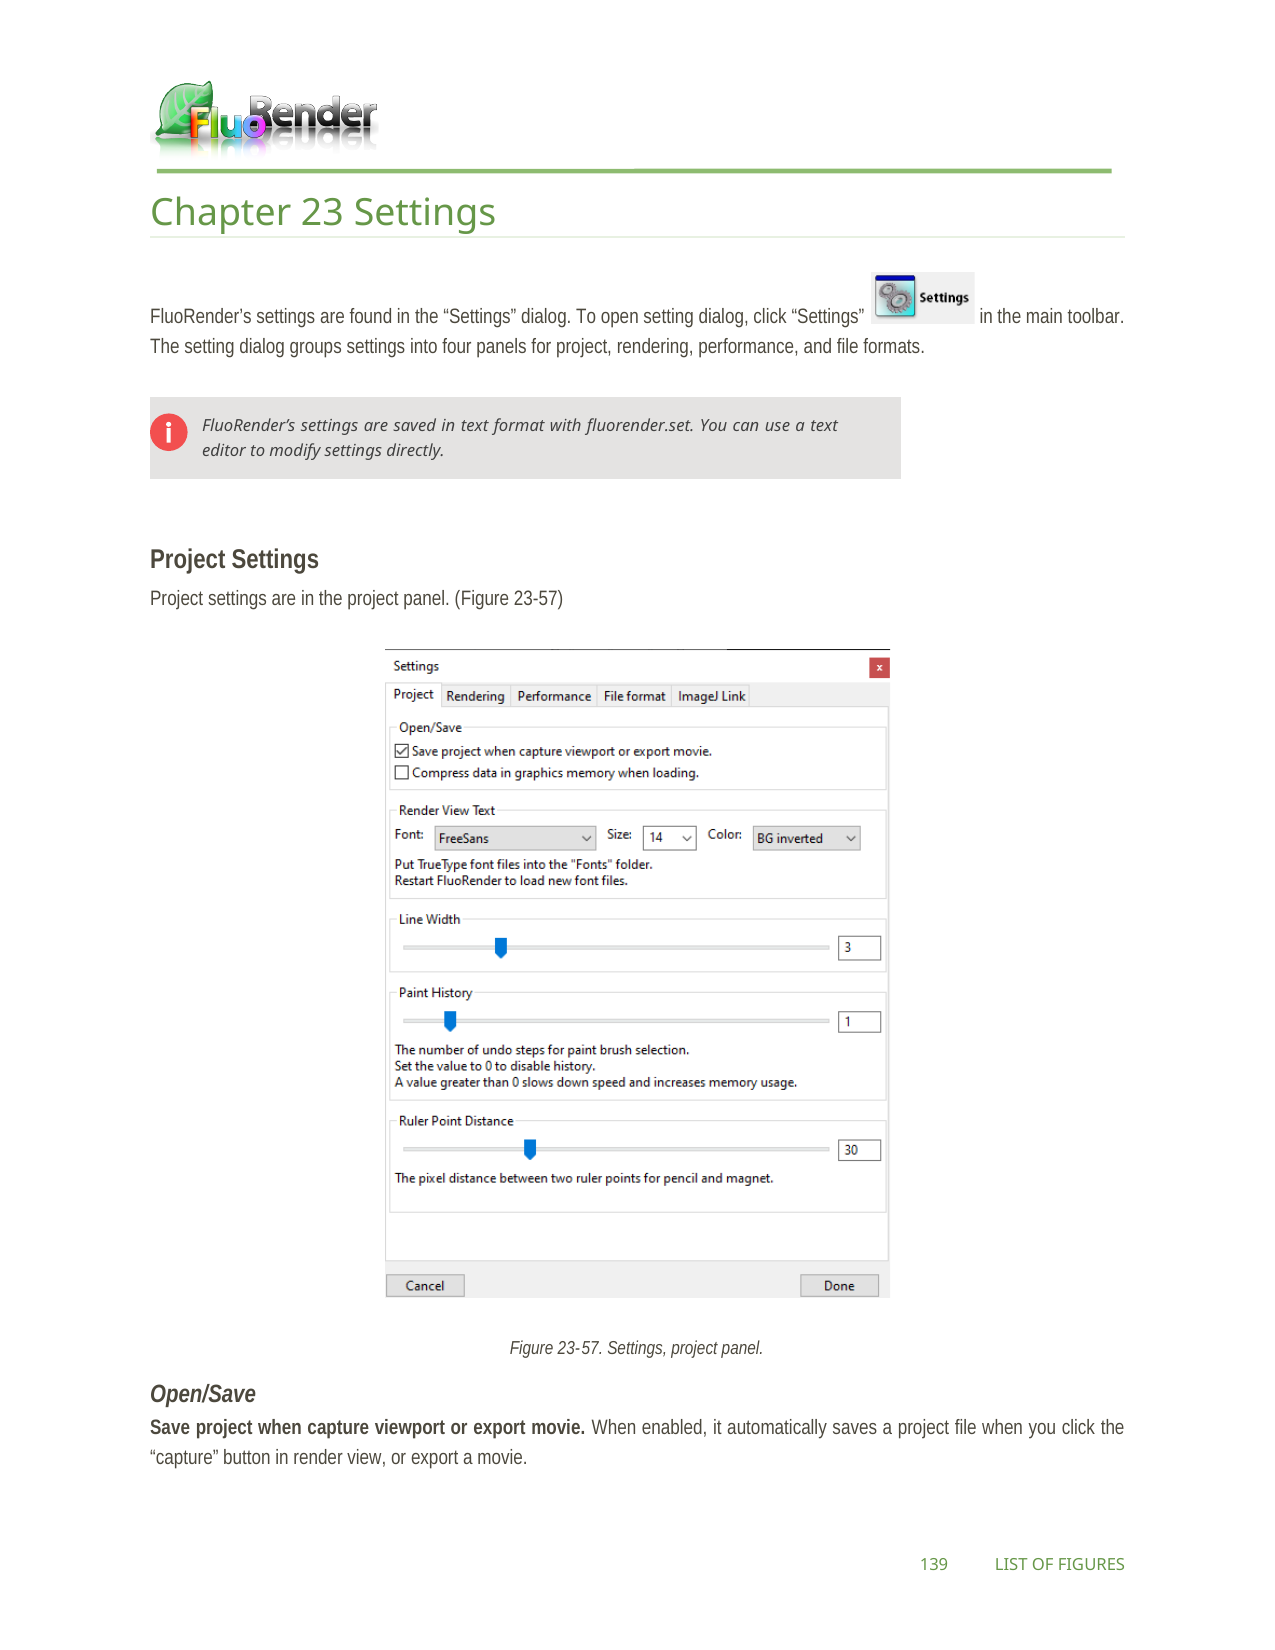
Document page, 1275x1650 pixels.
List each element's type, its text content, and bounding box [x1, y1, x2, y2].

subtitle Settings [150, 185, 1125, 236]
text Save project when capture viewport or export movie. When enabled, it automatically saves a project file when you click the “capture” button in render view, or export a movie. [150, 1415, 1125, 1469]
picture [385, 649, 891, 1298]
subtitle Project Settings [150, 543, 1125, 574]
subtitle Open/Save [150, 1379, 1125, 1408]
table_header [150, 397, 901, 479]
text FluoRender’s settings are found in the “Settings” dialog. To open setting dialog, click “Settings” in the main toolbar. The setting dialog groups settings into four panels for project, rendering, performance, and file formats. [150, 272, 1125, 357]
picture [871, 272, 975, 324]
picture [150, 75, 379, 162]
